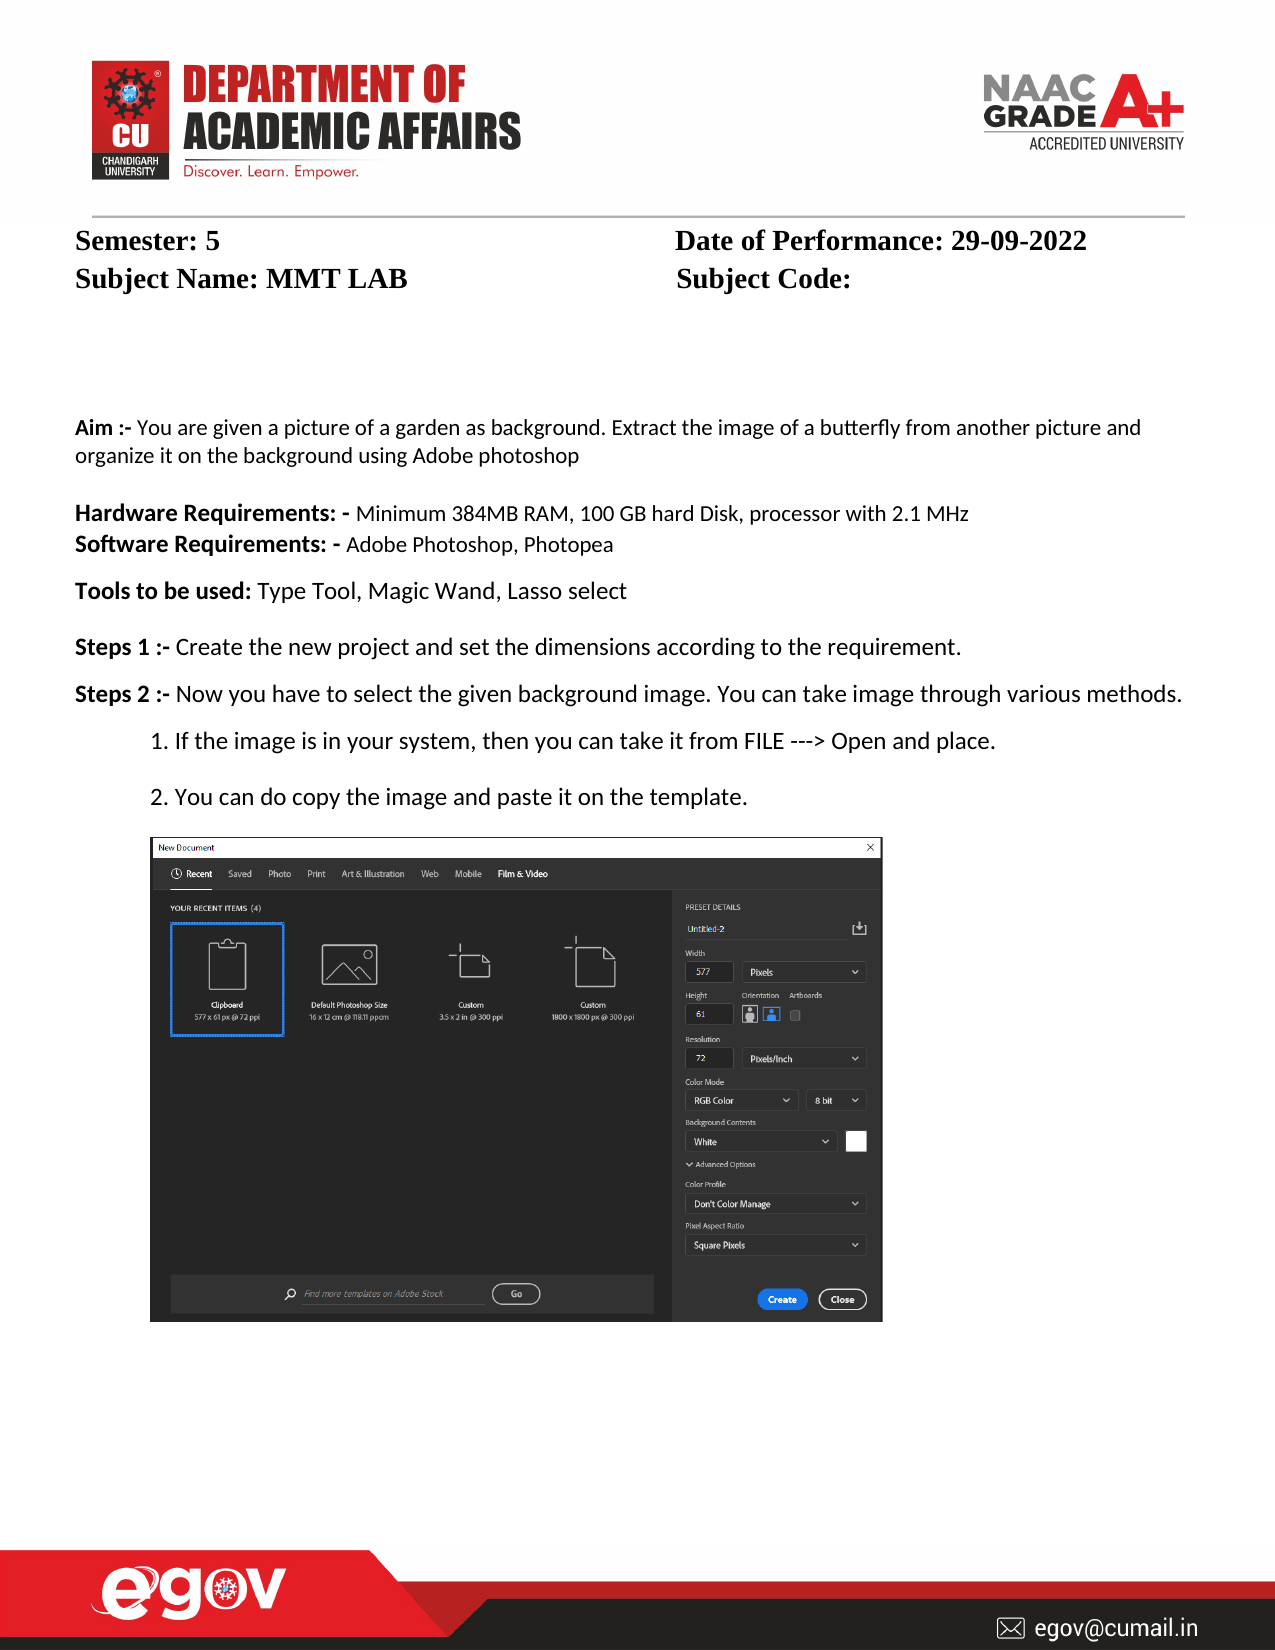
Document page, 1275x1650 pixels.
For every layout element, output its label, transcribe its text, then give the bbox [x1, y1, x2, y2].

picture [150, 837, 883, 1322]
text Hardware Requirements: - Minimum 384MB RAM, 100 GB hard Disk, processor with 2.1 MHz [75, 497, 1200, 528]
text Aim :- You are given a picture of a garden as background. Extract the image of a butterfly from another picture and organize it on the background using Adobe photoshop [75, 413, 1200, 469]
text Semester: 5 Date of Performance: 29-09-2022 [75, 75, 1200, 257]
text Software Requirements: - Adobe Photoshop, Photopea [75, 528, 1200, 558]
text 1. If the image is in your system, then you can take it from FILE ---> Open and place. [75, 725, 1200, 756]
text Subject Name: MMT LAB Subject Code: [75, 262, 1200, 295]
text Steps 2 :- Now you have to select the given background image. You can take image through various methods. [75, 678, 1200, 709]
picture [0, 1549, 1275, 1650]
text 2. You can do copy the image and paste it on the template. [75, 781, 1200, 812]
picture [0, 0, 1275, 218]
text Steps 1 :- Create the new project and set the dimensions according to the requirement. [75, 631, 1200, 661]
text Tools to be used: Type Tool, Magic Wand, Lasso select [75, 575, 1200, 606]
